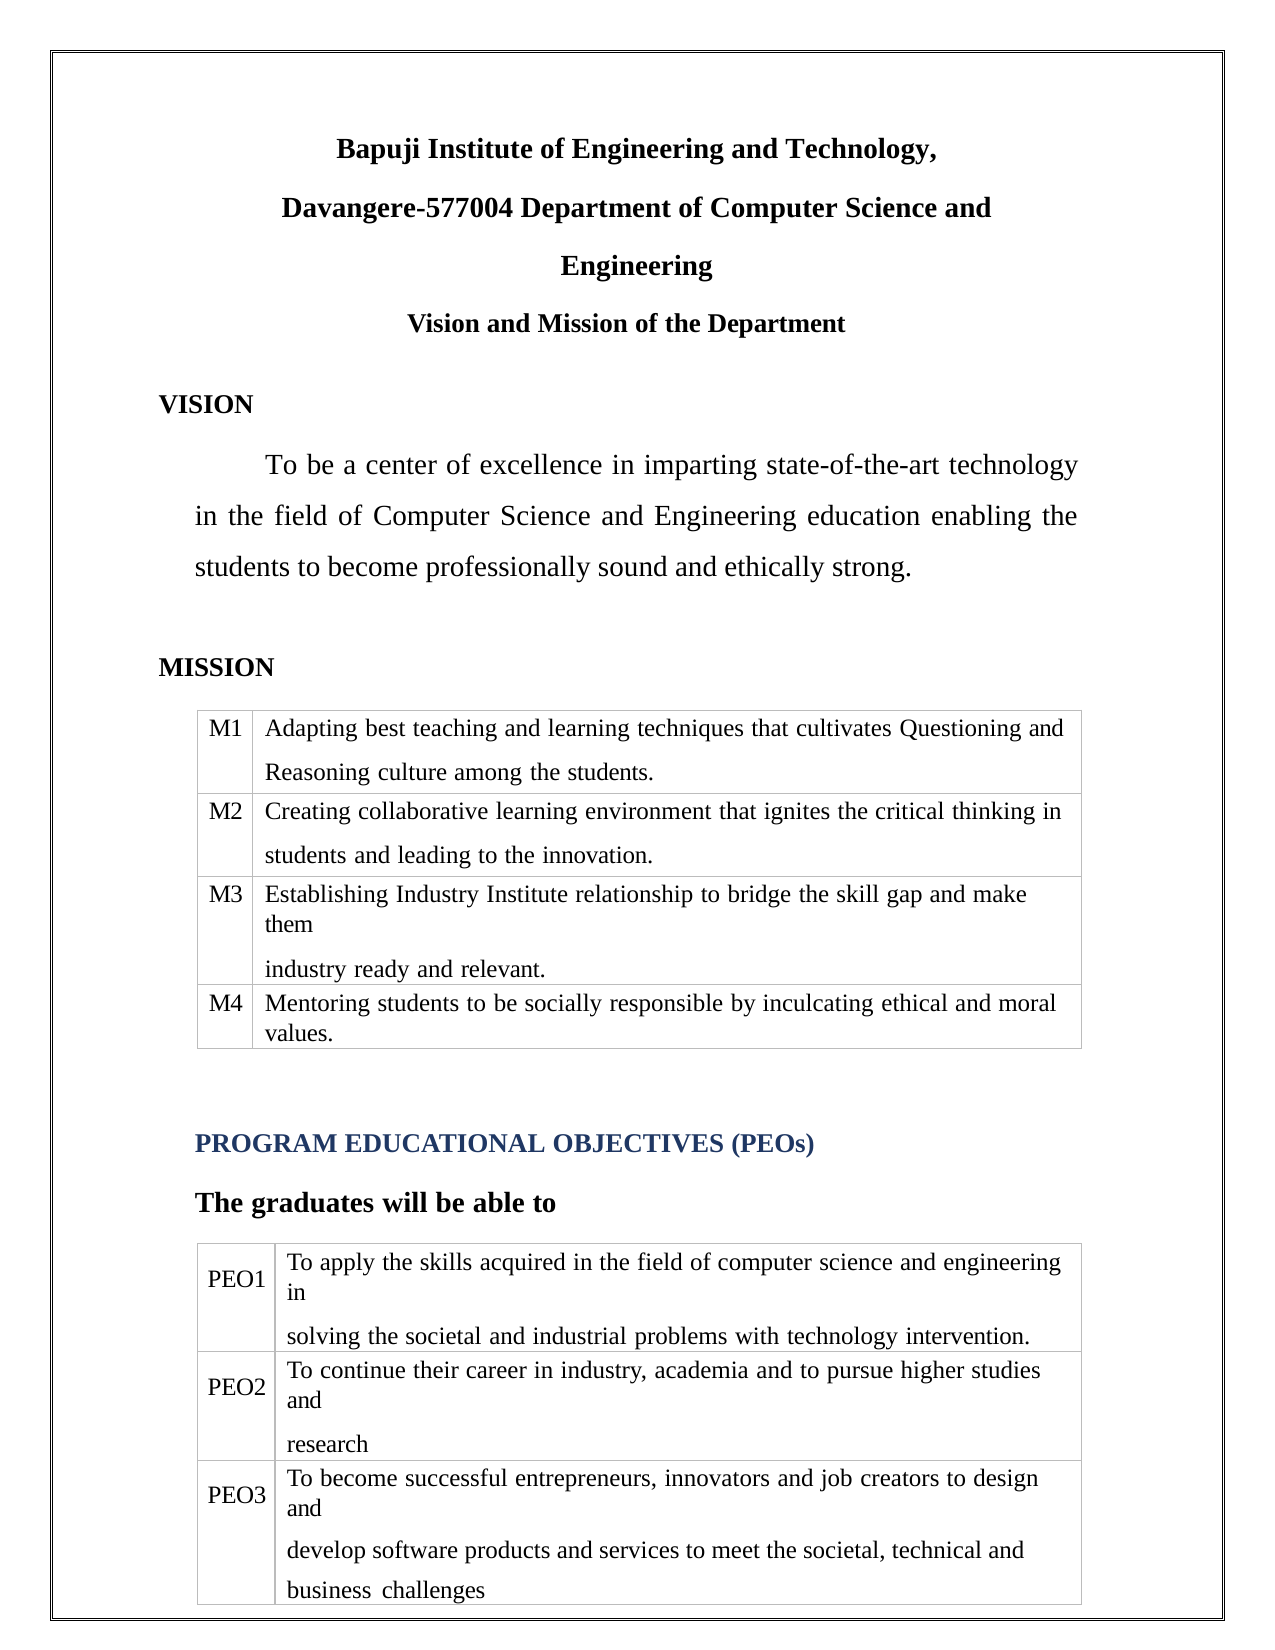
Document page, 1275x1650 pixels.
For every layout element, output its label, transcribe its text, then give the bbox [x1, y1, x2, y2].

subtitle MISSION [158, 651, 976, 682]
table_cell M3 [198, 877, 252, 984]
table_cell PEO2 [198, 1352, 274, 1459]
text Vision and Mission of the Department [306, 307, 1001, 339]
table_cell M4 [198, 985, 252, 1048]
subtitle VISION [158, 388, 976, 420]
table_header PEO1 [198, 1244, 274, 1351]
table_header M1 [198, 711, 252, 792]
table_header To apply the skills acquired in the field of computer science and engineering in solving the societal and industrial problems with technology intervention. [276, 1244, 1081, 1351]
table_cell Creating collaborative learning environment that ignites the critical thinking in students and leading to the innovation. [253, 794, 1081, 876]
table_header Adapting best teaching and learning techniques that cultivates Questioning and Reasoning culture among the students. [253, 711, 1081, 792]
table_cell Establishing Industry Institute relationship to bridge the skill gap and make them industry ready and relevant. [253, 877, 1081, 984]
table_cell PEO3 [198, 1461, 274, 1604]
text Bapuji Institute of Engineering and Technology, Davangere-577004 Department of Computer Science and Engineering [272, 131, 1001, 282]
table_cell Mentoring students to be socially responsible by inculcating ethical and moral values. [253, 985, 1081, 1048]
subtitle PROGRAM EDUCATIONAL OBJECTIVES (PEOs) [194, 1127, 976, 1158]
table_cell M2 [198, 794, 252, 876]
text To be a center of excellence in imparting state-of-the-art technology in the field of Computer Science and Engineering education enabling the students to become professionally sound and ethically strong. [194, 447, 1079, 582]
text The graduates will be able to [194, 1186, 1096, 1219]
table_cell To become successful entrepreneurs, innovators and job creators to design and develop software products and services to meet the societal, technical and business challenges [276, 1461, 1081, 1604]
table_cell To continue their career in industry, academia and to pursue higher studies and research [276, 1352, 1081, 1459]
